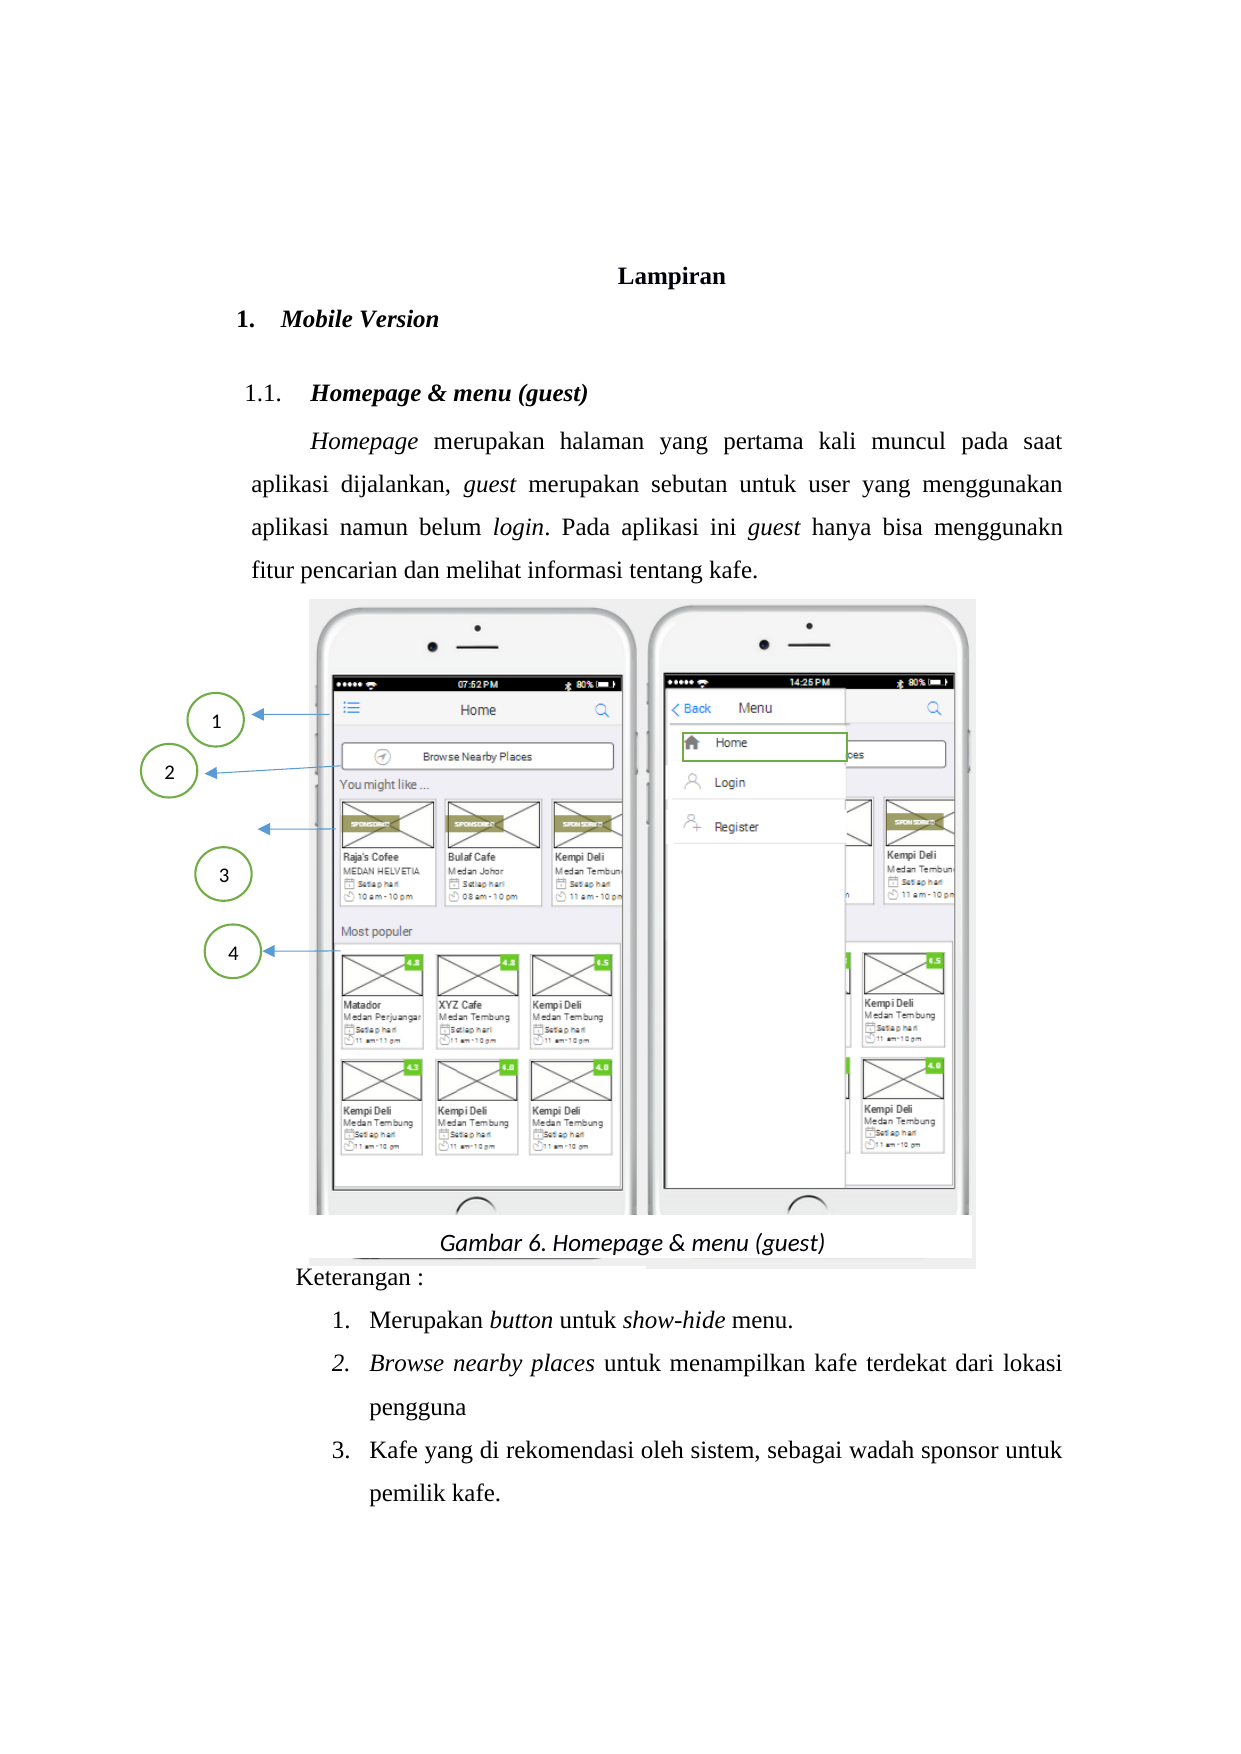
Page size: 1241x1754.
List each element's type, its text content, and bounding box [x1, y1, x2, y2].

list Mobile Version [236, 304, 1063, 333]
list Browse nearby places untuk menampilkan kafe terdekat dari lokasi pengguna [332, 1348, 1063, 1420]
list Kafe yang di rekomendasi oleh sistem, sebagai wadah sponsor untuk pemilik kafe. [332, 1435, 1063, 1507]
list Homepage merupakan halaman yang pertama kali muncul pada saat aplikasi dijalankan, guest merupakan sebutan untuk user yang menggunakan aplikasi namun belum login. Pada aplikasi ini guest hanya bisa menggunakn fitur pencarian dan melihat informasi tentang kafe. [251, 426, 1063, 584]
picture [309, 599, 976, 1262]
subtitle Homepage & menu (guest) [244, 378, 1063, 407]
list Merupakan button untuk show-hide menu. [332, 1305, 1063, 1334]
subtitle Lampiran [281, 261, 1063, 290]
text Keterangan : [295, 1262, 1063, 1291]
